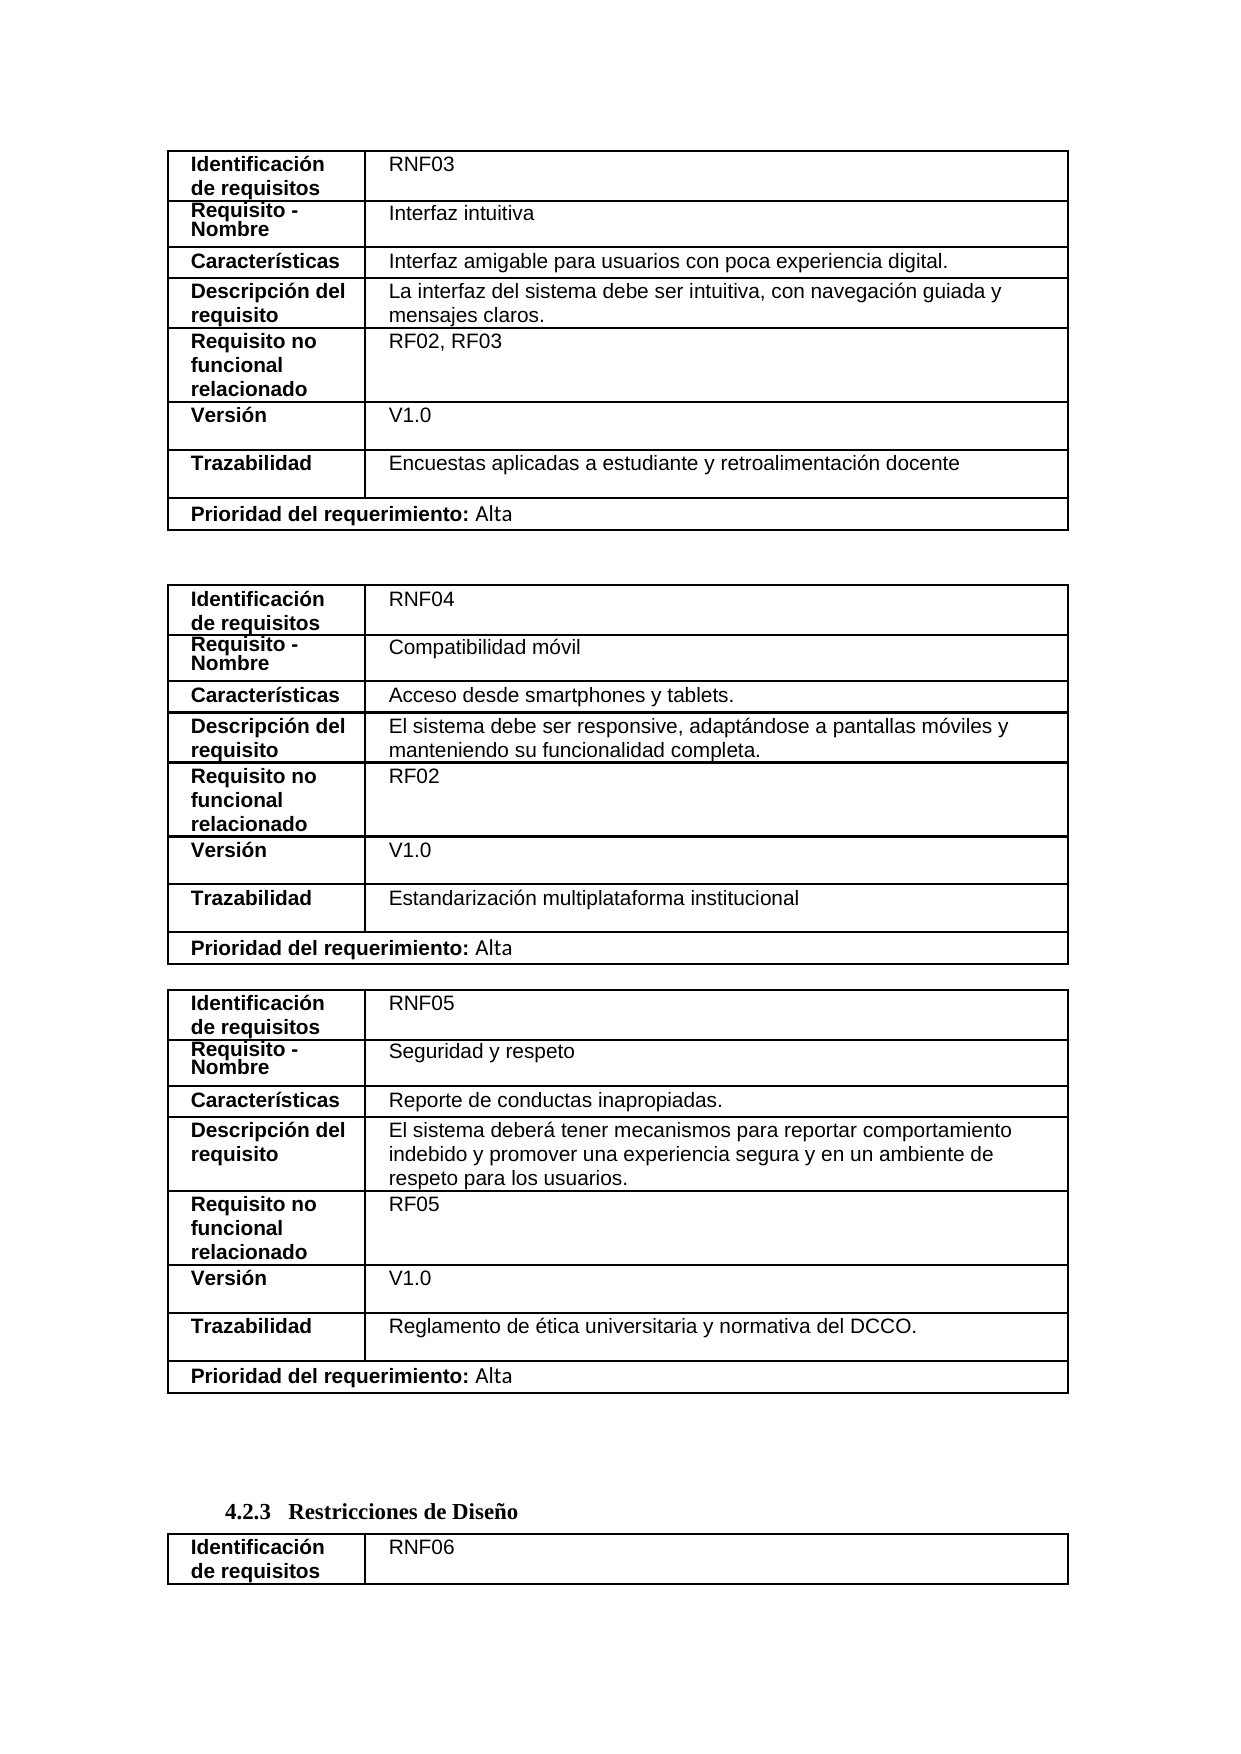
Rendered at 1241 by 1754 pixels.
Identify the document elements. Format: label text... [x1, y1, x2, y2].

table_cell V1.0 [366, 403, 1067, 449]
table_cell La interfaz del sistema debe ser intuitiva, con navegación guiada y mensajes claros. [366, 279, 1067, 327]
table_cell Descripción del requisito [169, 1118, 364, 1190]
table_header Identificación de requisitos [169, 991, 364, 1039]
table_header RNF04 [366, 586, 1067, 634]
table_header Identificación de requisitos [169, 152, 364, 200]
table_header Identificación de requisitos [169, 586, 364, 634]
table_cell Reglamento de ética universitaria y normativa del DCCO. [366, 1314, 1067, 1359]
table_cell Interfaz amigable para usuarios con poca experiencia digital. [366, 248, 1067, 277]
table_cell Versión [169, 403, 364, 449]
table_header Identificación de requisitos [169, 1535, 364, 1583]
table_cell Prioridad del requerimiento: Alta [169, 933, 1067, 963]
table_cell Acceso desde smartphones y tablets. [366, 682, 1067, 711]
table_cell Requisito no funcional relacionado [169, 1192, 364, 1264]
table_cell RF02 [366, 764, 1067, 835]
table_cell Interfaz intuitiva [366, 202, 1067, 246]
table_cell El sistema debe ser responsive, adaptándose a pantallas móviles y manteniendo su funcionalidad completa. [366, 714, 1067, 761]
table_cell Requisito no funcional relacionado [169, 329, 364, 401]
table_cell Descripción del requisito [169, 714, 364, 761]
table_cell Estandarización multiplataforma institucional [366, 885, 1067, 931]
table_cell Versión [169, 838, 364, 883]
table_header RNF03 [366, 152, 1067, 200]
table_cell Versión [169, 1266, 364, 1312]
table_cell Trazabilidad [169, 451, 364, 497]
table_header RNF05 [366, 991, 1067, 1039]
table_cell Requisito no funcional relacionado [169, 764, 364, 835]
table_cell Trazabilidad [169, 1314, 364, 1359]
table_cell Descripción del requisito [169, 279, 364, 327]
table_cell Compatibilidad móvil [366, 636, 1067, 680]
table_cell Características [169, 248, 364, 277]
table_cell RF02, RF03 [366, 329, 1067, 401]
table_cell Reporte de conductas inapropiadas. [366, 1087, 1067, 1116]
subtitle 4.2.3 Restricciones de Diseño [150, 1498, 1090, 1524]
table_cell Requisito - Nombre [169, 636, 364, 680]
table_cell Características [169, 682, 364, 711]
table_cell El sistema deberá tener mecanismos para reportar comportamiento indebido y promover una experiencia segura y en un ambiente de respeto para los usuarios. [366, 1118, 1067, 1190]
table_cell Prioridad del requerimiento: Alta [169, 1362, 1067, 1392]
table_cell V1.0 [366, 838, 1067, 883]
table_cell Requisito - Nombre [169, 1041, 364, 1084]
table_header RNF06 [366, 1535, 1067, 1583]
table_cell Seguridad y respeto [366, 1041, 1067, 1084]
table_cell Requisito - Nombre [169, 202, 364, 246]
table_cell V1.0 [366, 1266, 1067, 1312]
table_cell RF05 [366, 1192, 1067, 1264]
table_cell Características [169, 1087, 364, 1116]
table_cell Trazabilidad [169, 885, 364, 931]
table_cell Encuestas aplicadas a estudiante y retroalimentación docente [366, 451, 1067, 497]
table_cell Prioridad del requerimiento: Alta [169, 499, 1067, 529]
